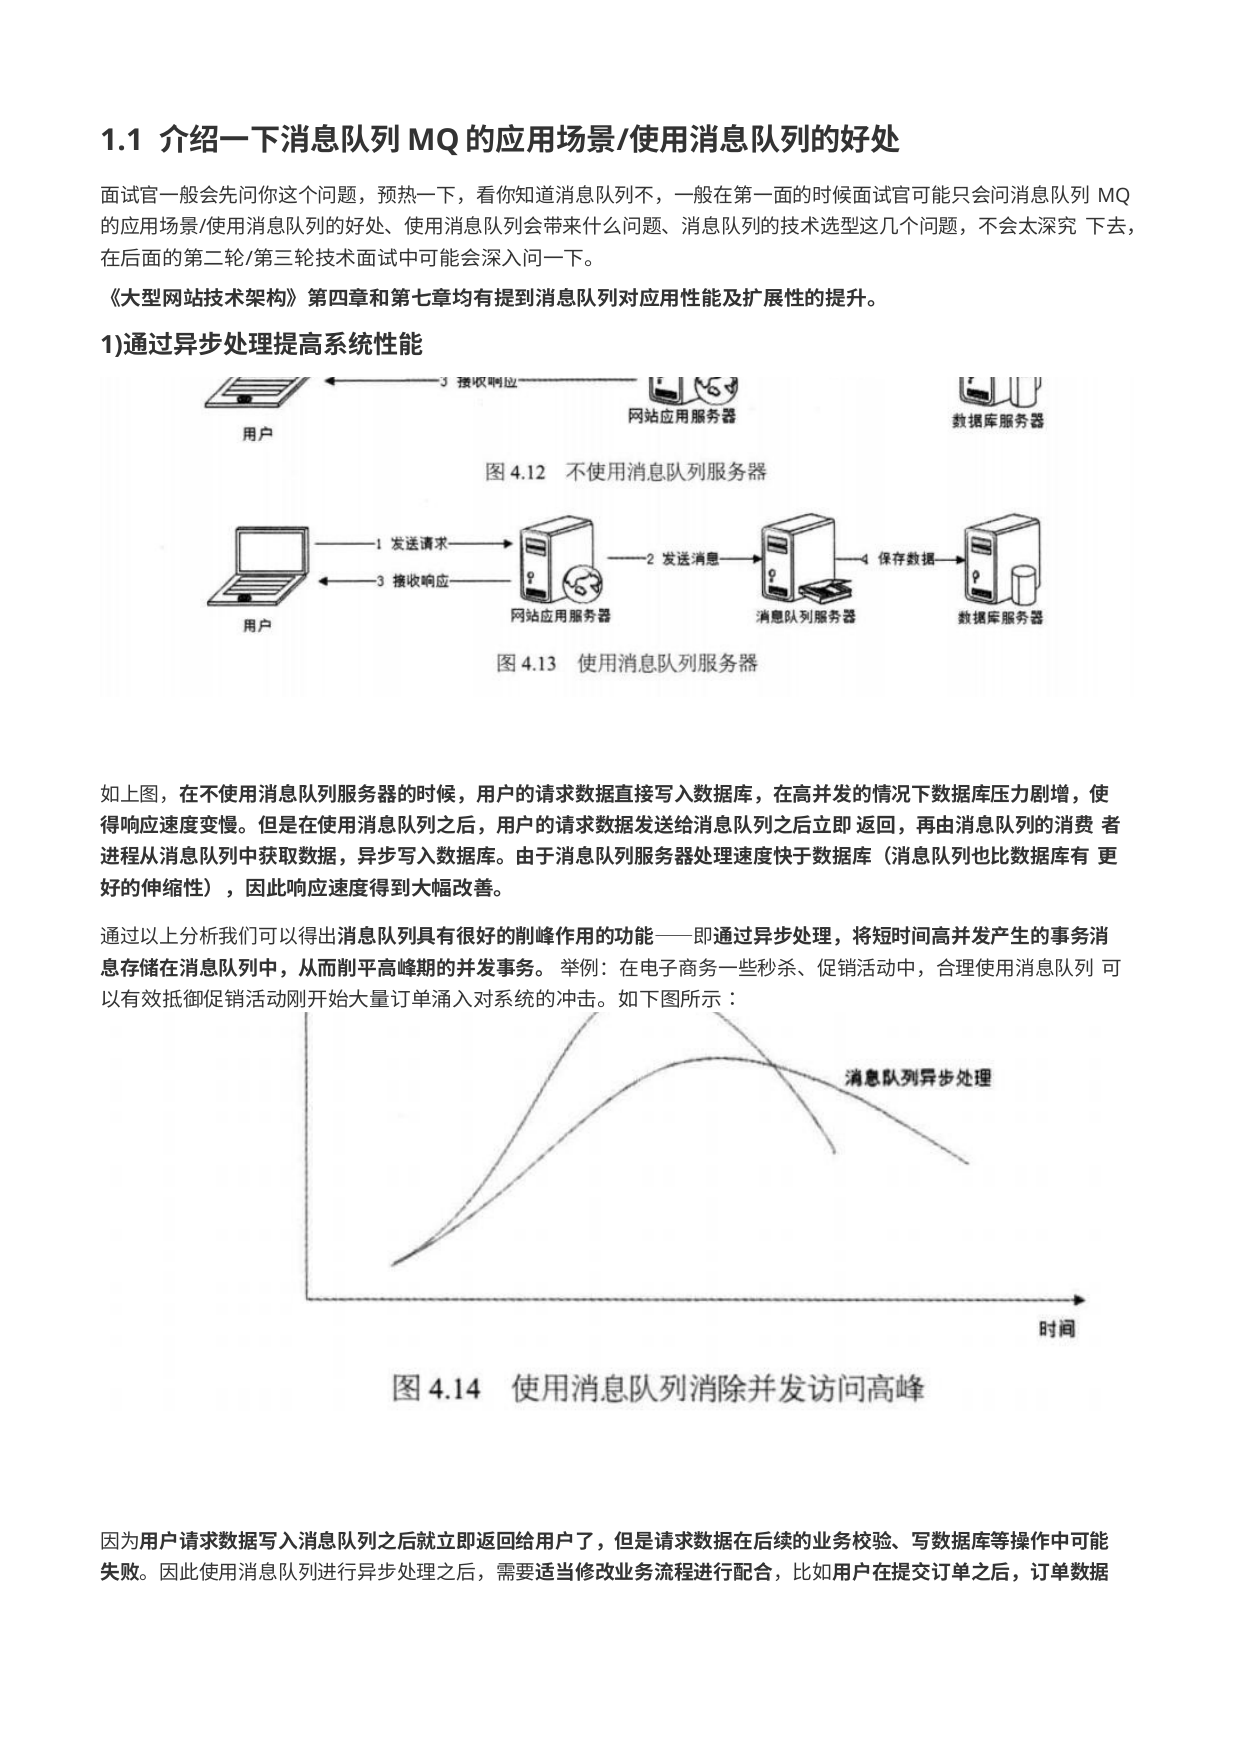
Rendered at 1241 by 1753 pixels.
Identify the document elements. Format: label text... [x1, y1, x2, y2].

text 通过以上分析我们可以得出消息队列具有很好的削峰作用的功能——即通过异步处理，将短时间高并发产生的事务消 息存储在消息队列中，从而削平高峰期的并发事务。 举例：在电子商务一些秒杀、促销活动中，合理使用消息队列 可以有效抵御促销活动刚开始大量订单涌入对系统的冲击。如下图所示： [100, 919, 1134, 1012]
subtitle 1.1 介绍一下消息队列MQ的应用场景/使用消息队列的好处 [100, 117, 1114, 158]
text 1)通过异步处理提高系统性能 [100, 324, 1114, 361]
subtitle 《大型网站技术架构》第四章和第七章均有提到消息队列对应用性能及扩展性的提升。 [100, 283, 1114, 312]
picture [100, 1012, 1138, 1421]
text 面试官一般会先问你这个问题，预热一下，看你知道消息队列不，一般在第一面的时候面试官可能只会问消息队列 MQ的应用场景/使用消息队列的好处、使用消息队列会带来什么问题、消息队列的技术选型这几个问题，不会太深究 下去，在后面的第二轮/第三轮技术面试中可能会深入问一下。 [100, 178, 1134, 271]
text 因为用户请求数据写入消息队列之后就立即返回给用户了，但是请求数据在后续的业务校验、写数据库等操作中可能 失败。因此使用消息队列进行异步处理之后，需要适当修改业务流程进行配合，比如用户在提交订单之后，订单数据 [100, 1523, 1134, 1586]
text 如上图，在不使用消息队列服务器的时候，用户的请求数据直接写入数据库，在高并发的情况下数据库压力剧增，使 得响应速度变慢。但是在使用消息队列之后，用户的请求数据发送给消息队列之后立即 返回，再由消息队列的消费 者进程从消息队列中获取数据，异步写入数据库。由于消息队列服务器处理速度快于数据库（消息队列也比数据库有 更好的伸缩性），因此响应速度得到大幅改善。 [100, 776, 1134, 901]
picture [100, 377, 1137, 697]
